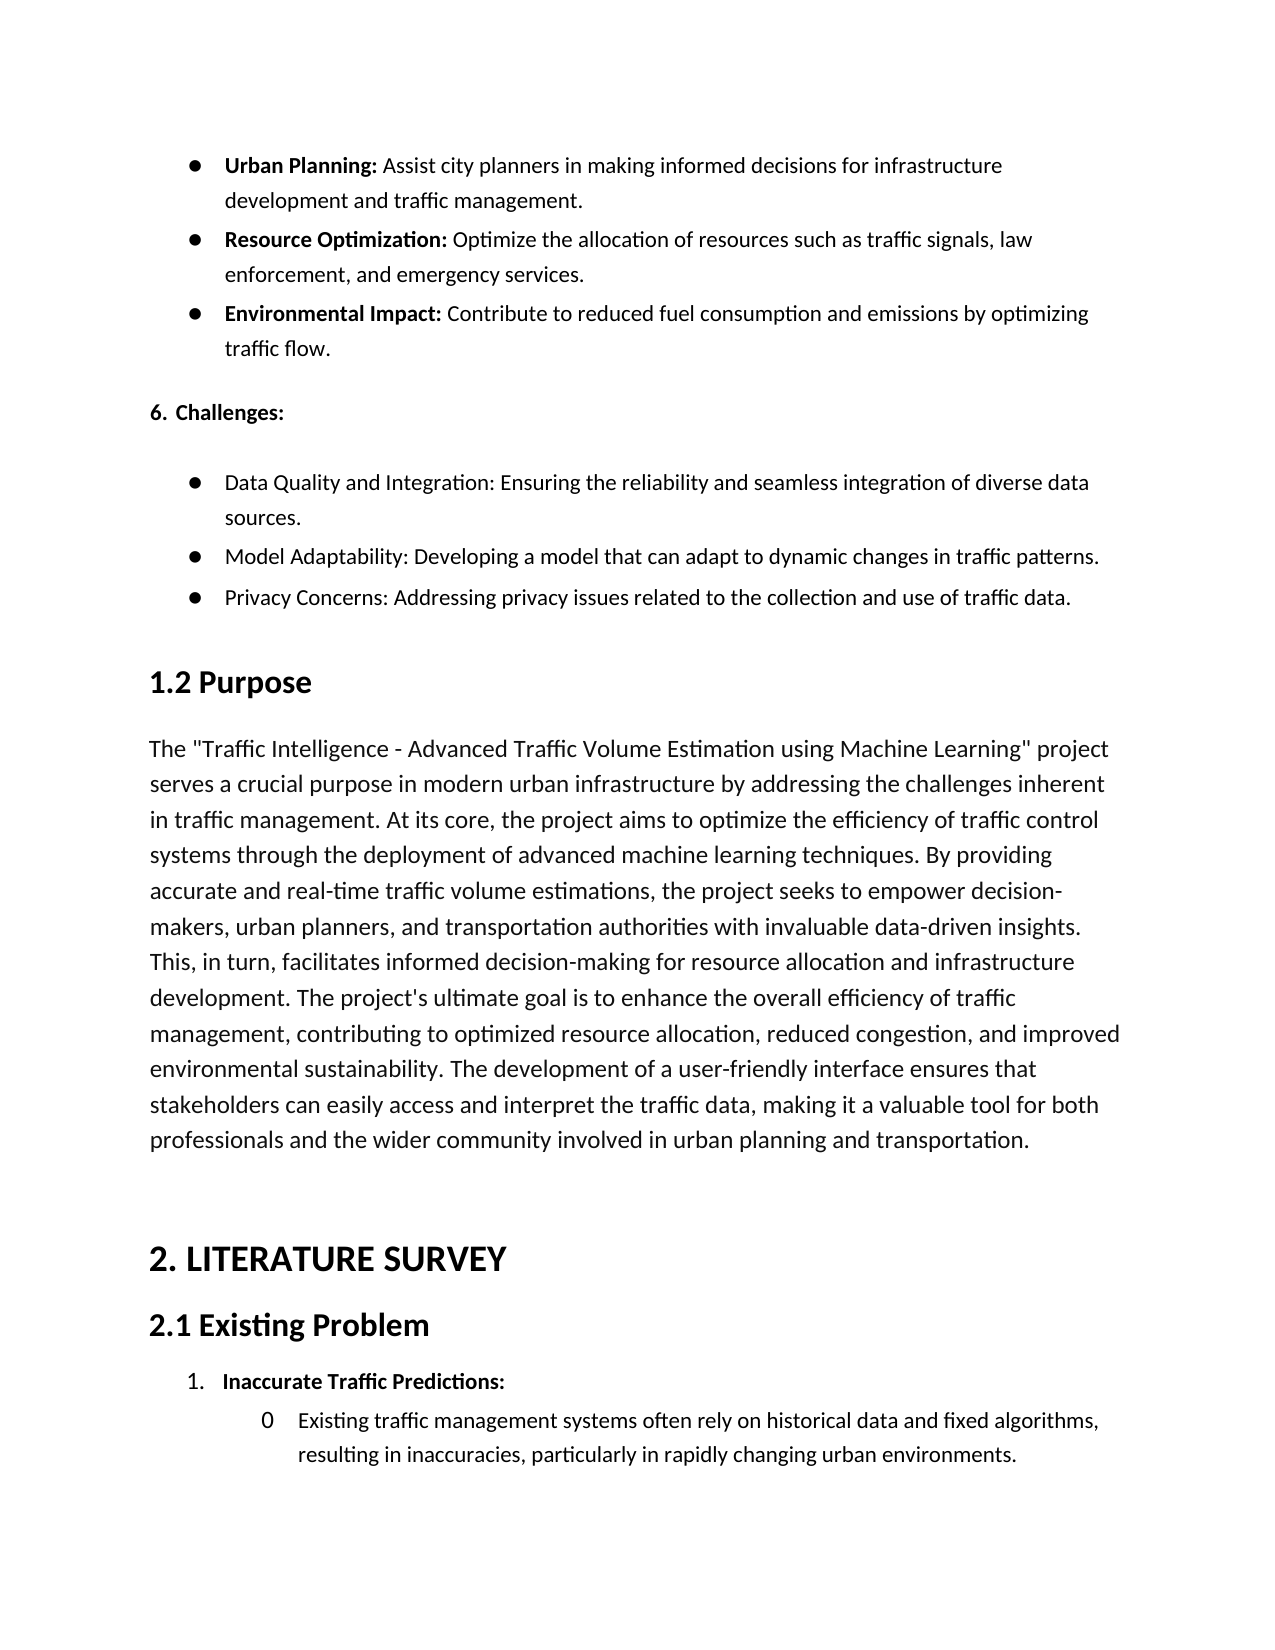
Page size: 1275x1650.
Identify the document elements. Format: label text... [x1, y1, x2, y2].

list Challenges: [150, 398, 1238, 426]
list Model Adaptability: Developing a model that can adapt to dynamic changes in traffic patterns. [187, 540, 1128, 571]
subtitle 2.1 Existing Problem [148, 1304, 1238, 1345]
subtitle 1.2 Purpose [148, 661, 1238, 702]
list Data Quality and Integration: Ensuring the reliability and seamless integration of diverse data sources. [187, 466, 1128, 531]
list Existing traffic management systems often rely on historical data and fixed algorithms, resulting in inaccuracies, particularly in rapidly changing urban environments. [261, 1404, 1128, 1469]
list Environmental Impact: Contribute to reduced fuel consumption and emissions by optimizing traffic flow. [187, 297, 1128, 362]
list Inaccurate Traffic Predictions: [186, 1365, 1238, 1395]
list Privacy Concerns: Addressing privacy issues related to the collection and use of traffic data. [187, 581, 1128, 611]
list Resource Optimization: Optimize the allocation of resources such as traffic signals, law enforcement, and emergency services. [187, 223, 1128, 288]
text The "Traffic Intelligence - Advanced Traffic Volume Estimation using Machine Learning" project serves a crucial purpose in modern urban infrastructure by addressing the challenges inherent in traffic management. At its core, the project aims to optimize the efficiency of traffic control systems through the deployment of advanced machine learning techniques. By providing accurate and real-time traffic volume estimations, the project seeks to empower decision-makers, urban planners, and transportation authorities with invaluable data-driven insights. This, in turn, facilitates informed decision-making for resource allocation and infrastructure development. The project's ultimate goal is to enhance the overall efficiency of traffic management, contributing to optimized resource allocation, reduced congestion, and improved environmental sustainability. The development of a user-friendly interface ensures that stakeholders can easily access and interpret the traffic data, making it a valuable tool for both professionals and the wider community involved in urban planning and transportation. [148, 733, 1125, 1155]
list Urban Planning: Assist city planners in making informed decisions for infrastructure development and traffic management. [187, 149, 1128, 214]
subtitle 2. LITERATURE SURVEY [148, 1235, 1238, 1281]
